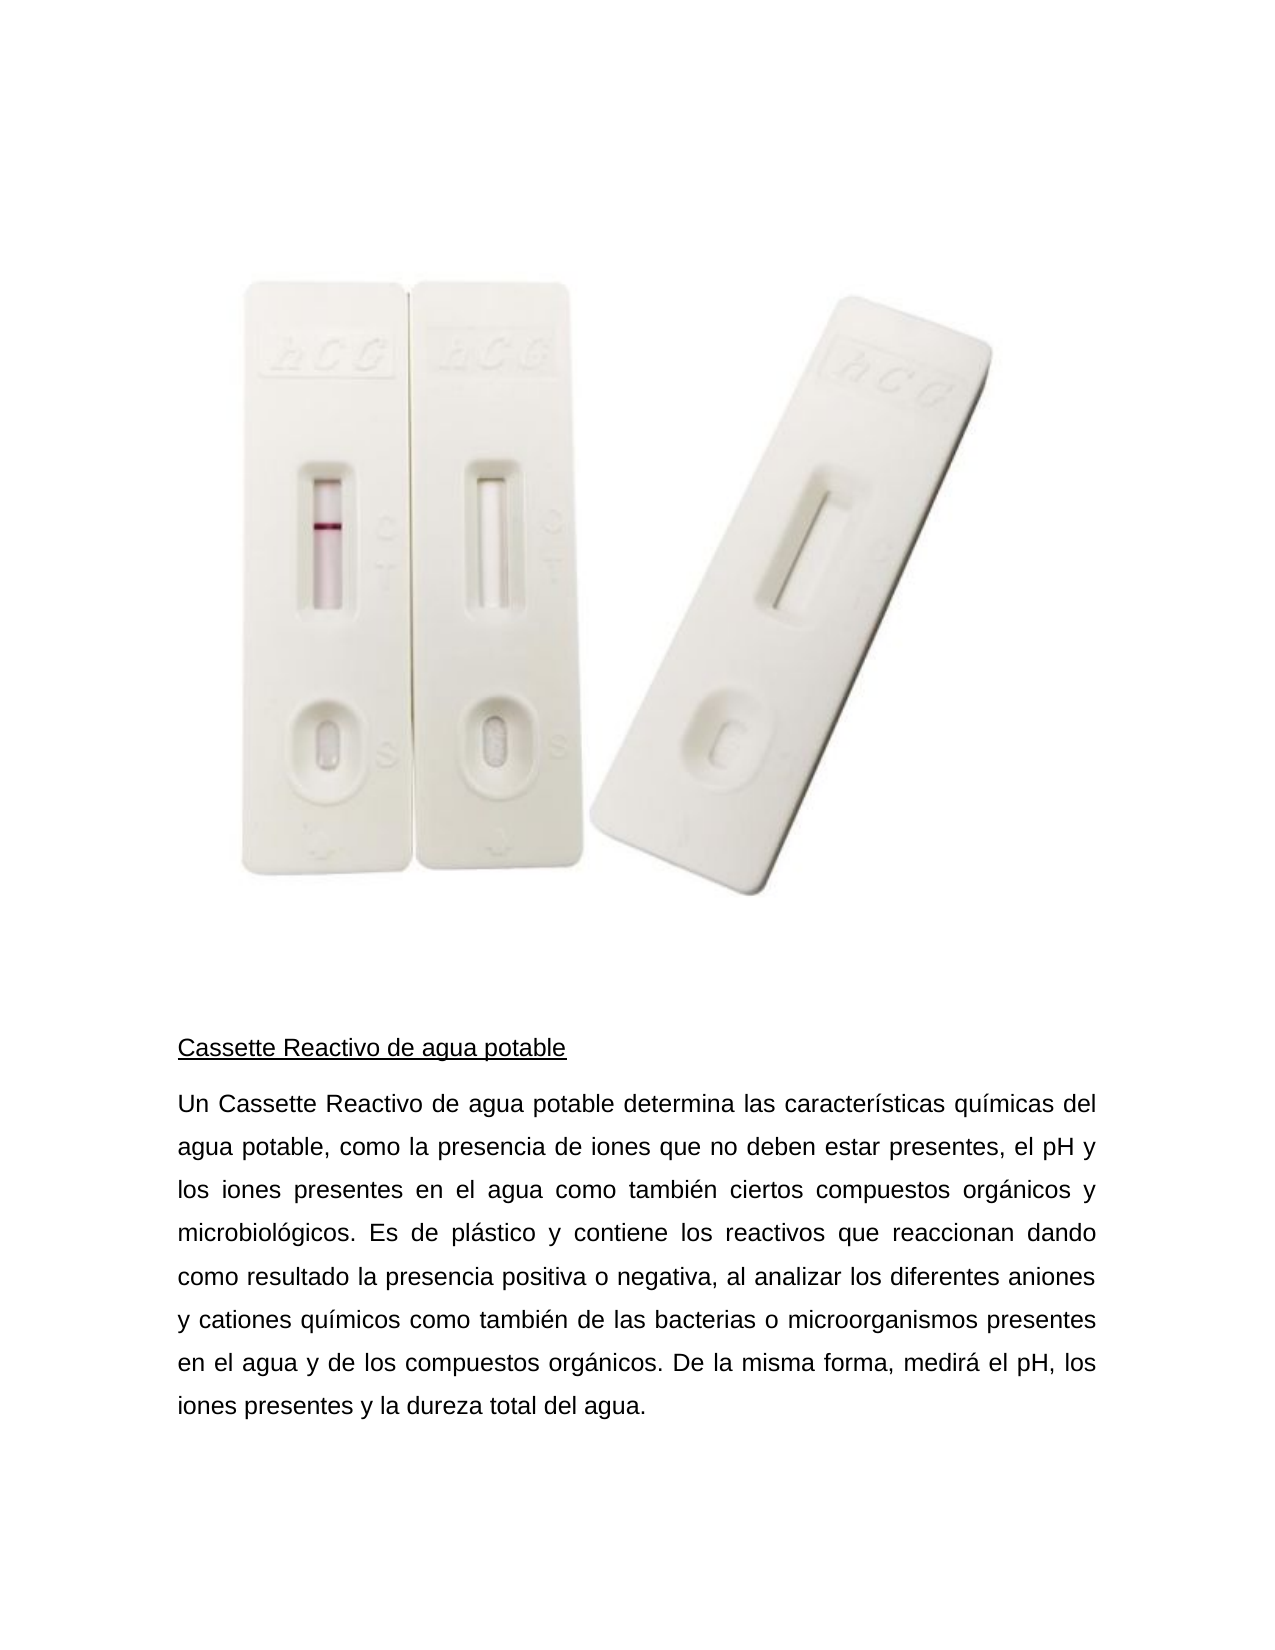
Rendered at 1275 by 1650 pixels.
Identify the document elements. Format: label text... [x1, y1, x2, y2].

picture [177, 147, 1037, 1007]
text Un Cassette Reactivo de agua potable determina las características químicas del agua potable, como la presencia de iones que no deben estar presentes, el pH y los iones presentes en el agua como también ciertos compuestos orgánicos y microbiológicos. Es de plástico y contiene los reactivos que reaccionan dando como resultado la presencia positiva o negativa, al analizar los diferentes aniones y cationes químicos como también de las bacterias o microorganismos presentes en el agua y de los compuestos orgánicos. De la misma forma, medirá el pH, los iones presentes y la dureza total del agua. [177, 1089, 1098, 1420]
subtitle Cassette Reactivo de agua potable [177, 1033, 1098, 1062]
